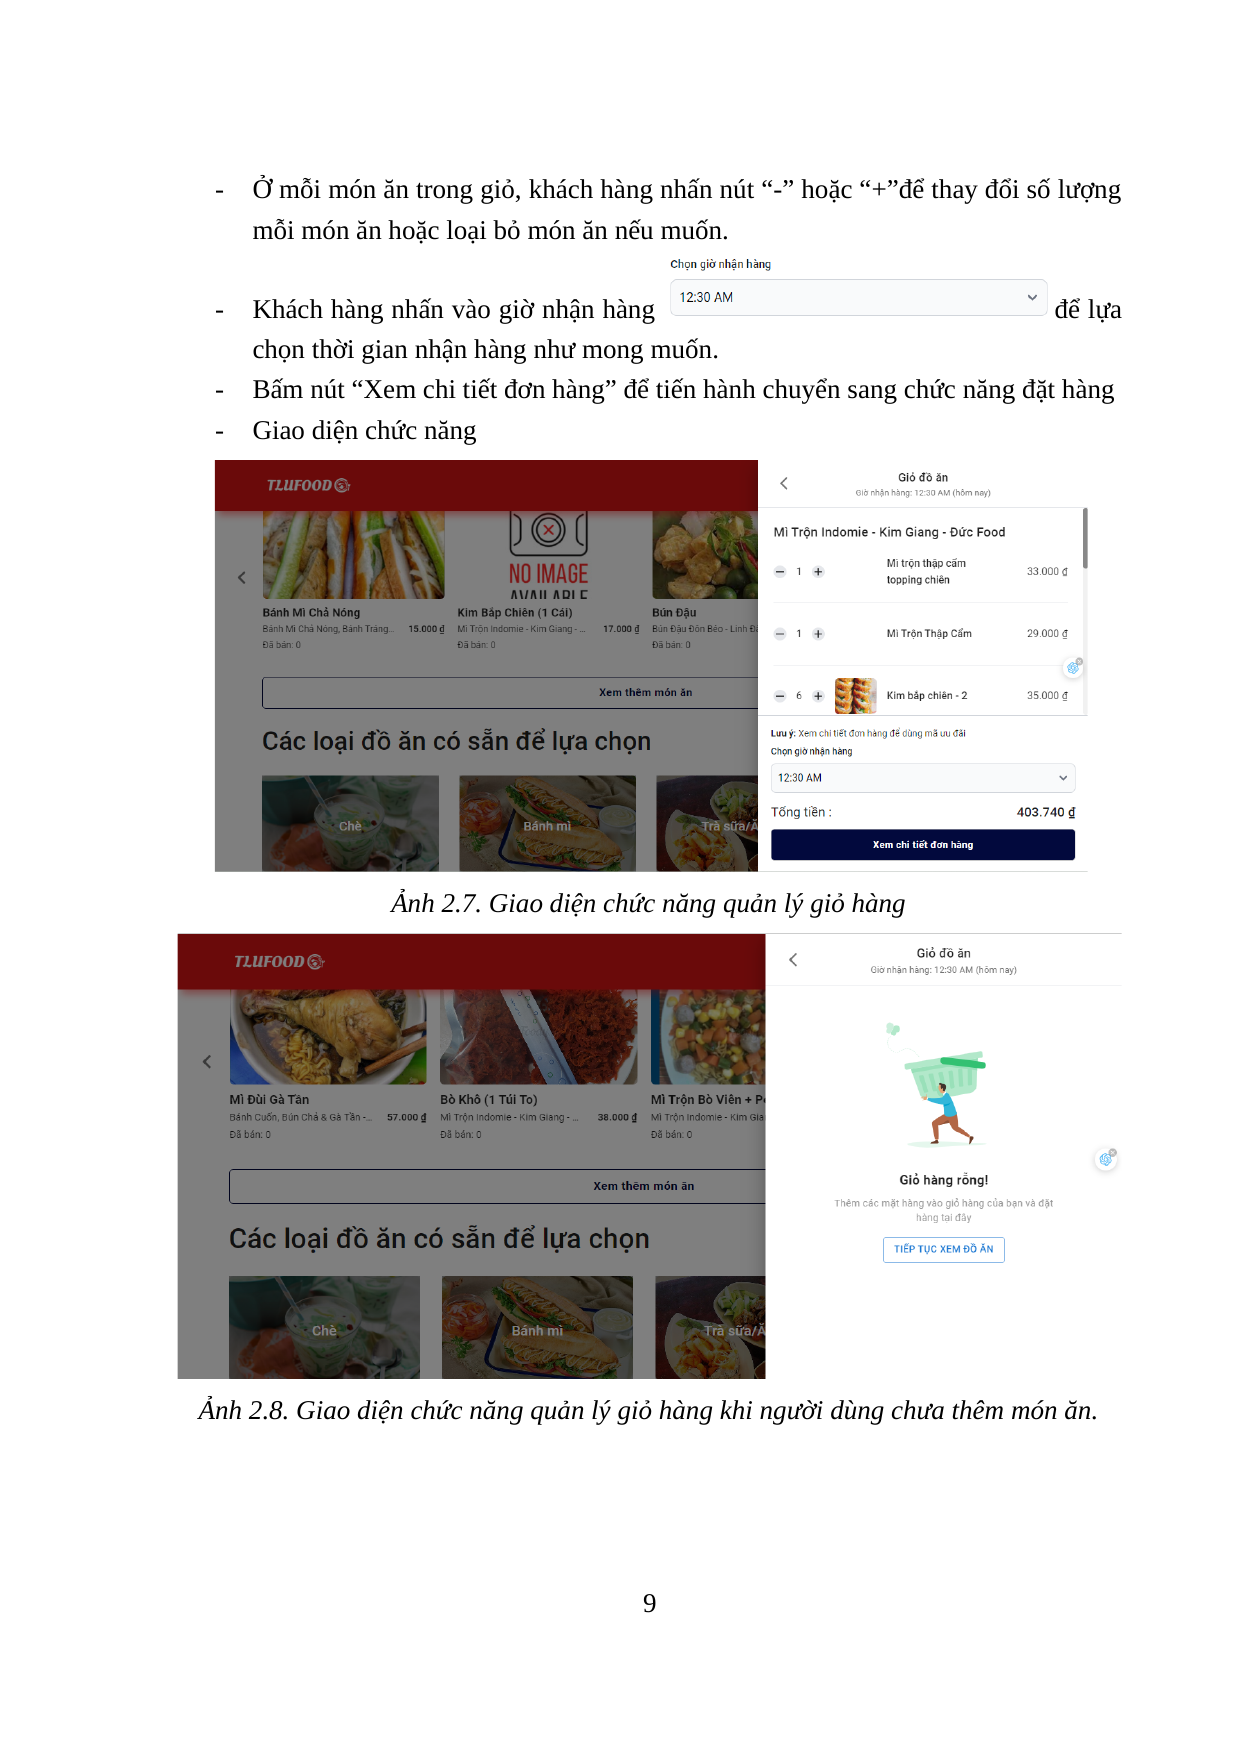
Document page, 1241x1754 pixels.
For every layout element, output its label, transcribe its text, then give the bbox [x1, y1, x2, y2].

list Ở mỗi món ăn trong giỏ, khách hàng nhấn nút “-” hoặc “+”để thay đổi số lượng mỗi món ăn hoặc loại bỏ món ăn nếu muốn. [215, 173, 1122, 245]
picture [214, 460, 1088, 872]
picture [663, 254, 1055, 319]
text Ảnh 2.7. Giao diện chức năng quản lý giỏ hàng [177, 887, 1122, 918]
list Bấm nút “Xem chi tiết đơn hàng” để tiến hành chuyển sang chức năng đặt hàng [215, 374, 1122, 405]
picture [177, 933, 1122, 1379]
text Ảnh 2.8. Giao diện chức năng quản lý giỏ hàng khi người dùng chưa thêm món ăn. [177, 1394, 1122, 1425]
list Giao diện chức năng [215, 414, 1122, 445]
